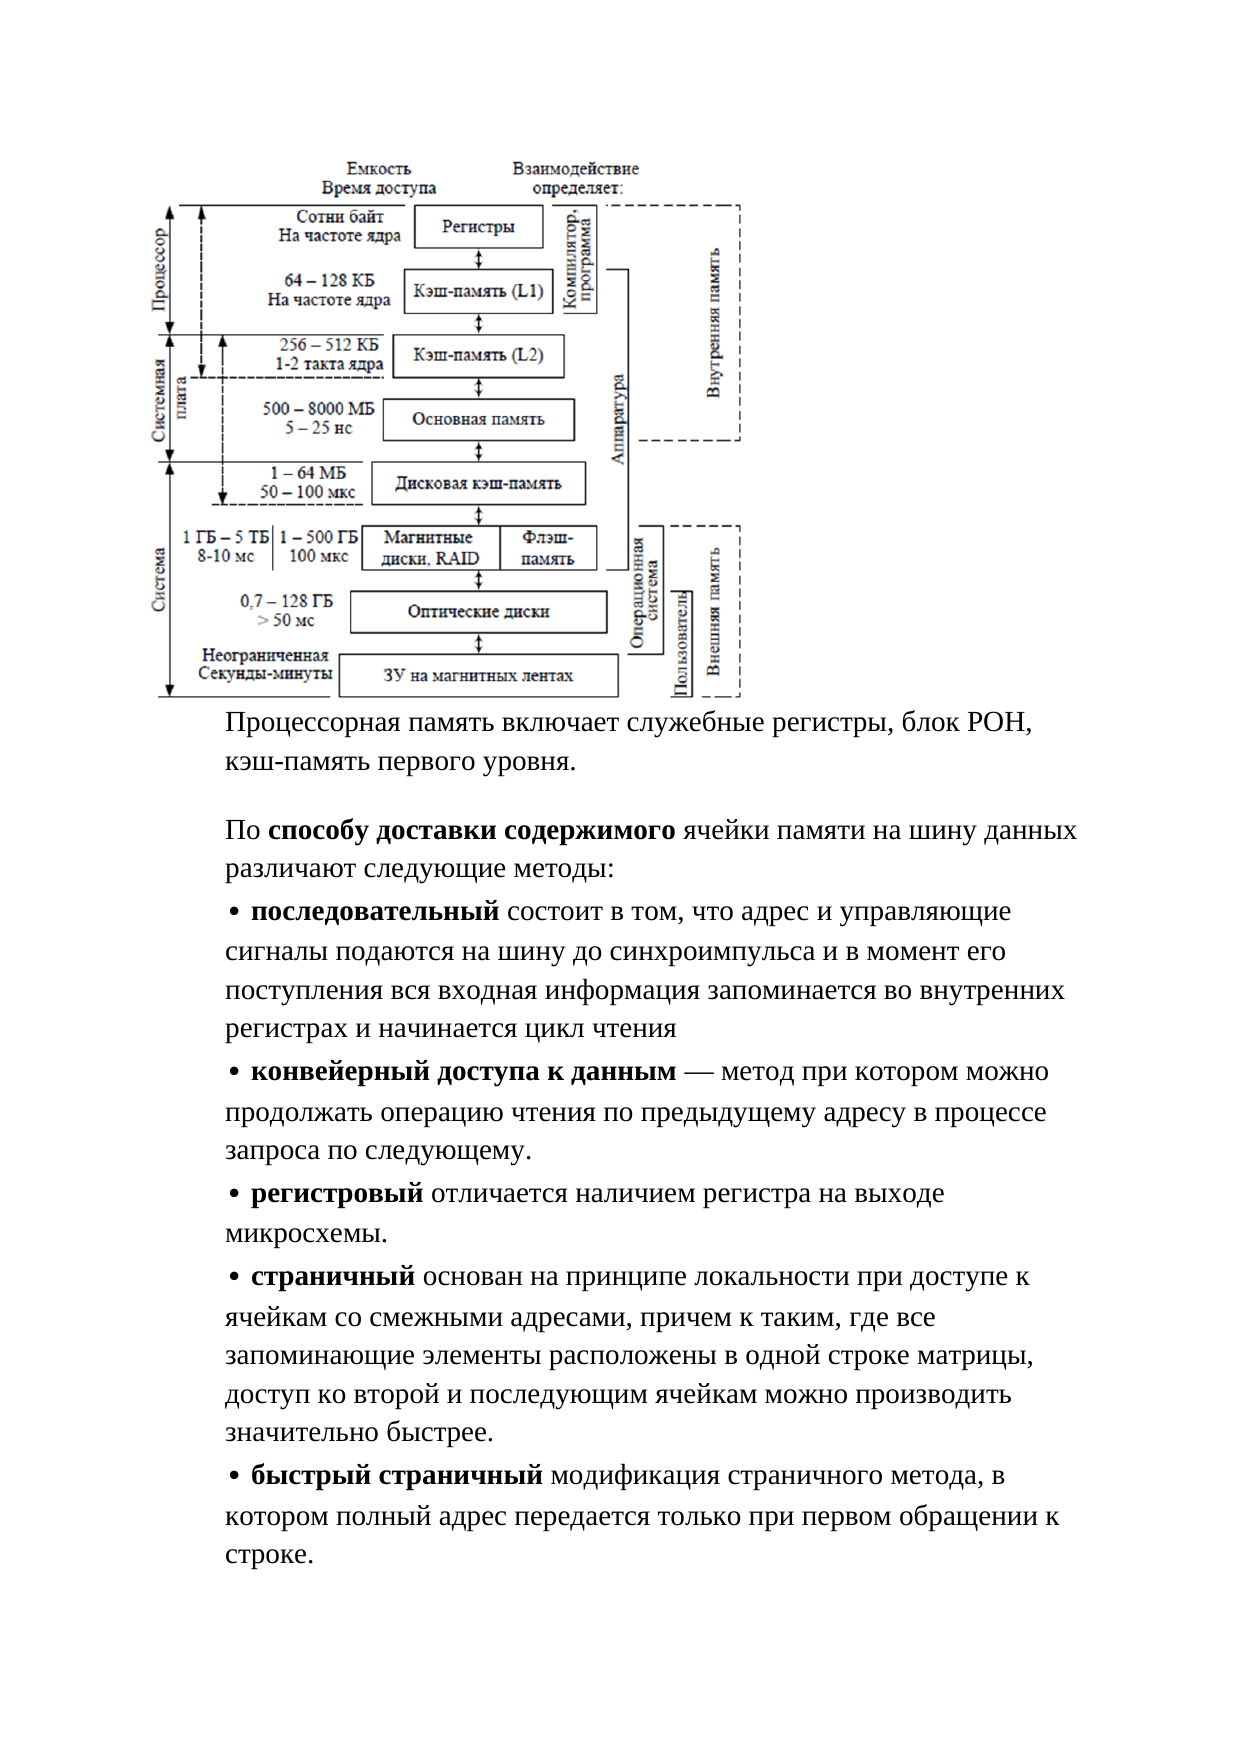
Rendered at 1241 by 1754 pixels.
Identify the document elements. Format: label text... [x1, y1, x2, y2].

text ∙ страничный основан на принципе локальности при доступе к ячейкам со смежными адресами, причем к таким, где все запоминающие элементы расположены в одной строке матрицы, доступ ко второй и последующим ячейкам можно производить значительно быстрее. [225, 1254, 1090, 1448]
text Процессорная память включает служебные регистры, блок РОН, кэш-память первого уровня. [225, 704, 1090, 777]
text ∙ быстрый страничный модификация страничного метода, в котором полный адрес передается только при первом обращении к строке. [225, 1453, 1090, 1570]
text ∙ конвейерный доступа к данным — метод при котором можно продолжать операцию чтения по предыдущему адресу в процессе запроса по следующему. [225, 1049, 1090, 1166]
text ∙ последовательный состоит в том, что адрес и управляющие сигналы подаются на шину до синхроимпульса и в момент его поступления вся входная информация запоминается во внутренних регистрах и начинается цикл чтения [225, 889, 1090, 1044]
text По способу доставки содержимого ячейки памяти на шину данных различают следующие методы: [225, 812, 1090, 884]
text ∙ регистровый отличается наличием регистра на выходе микросхемы. [225, 1171, 1090, 1249]
picture [150, 150, 743, 701]
